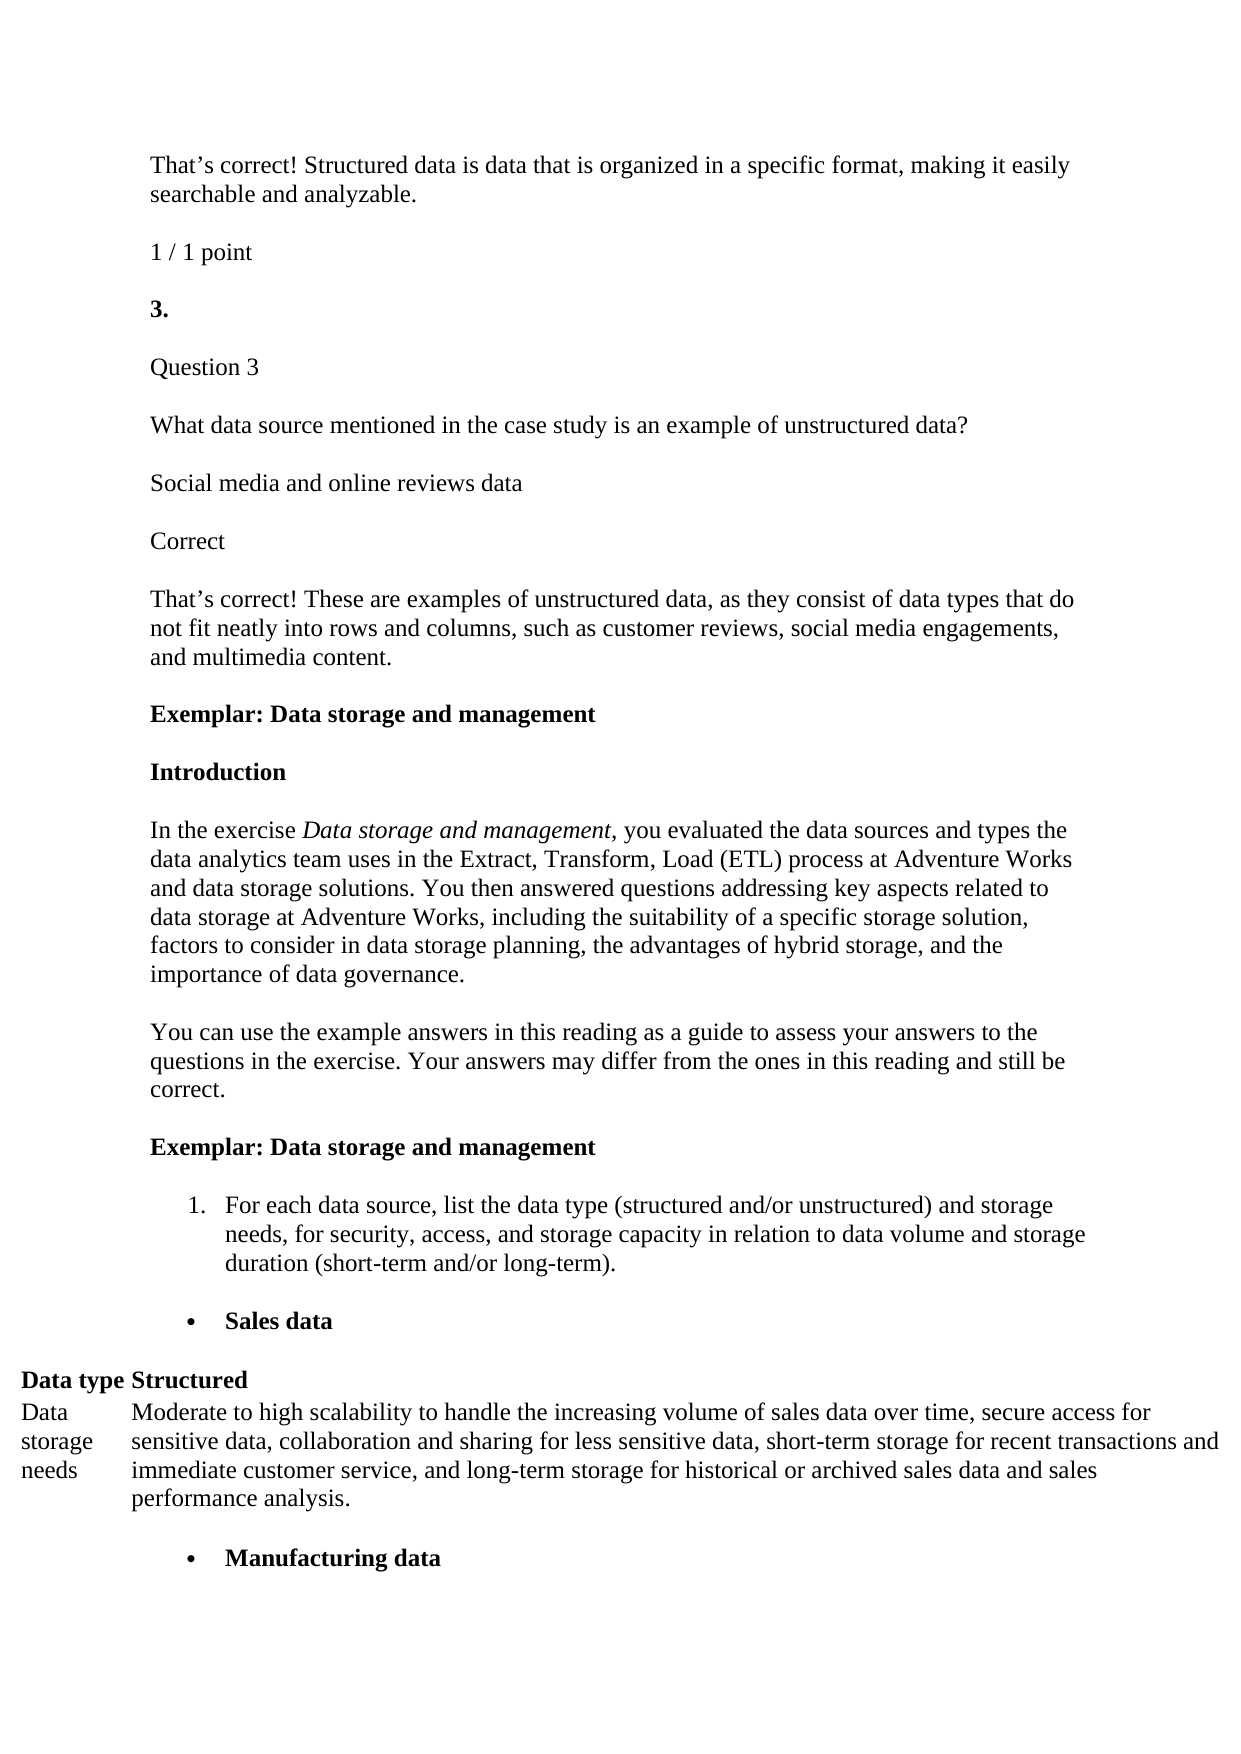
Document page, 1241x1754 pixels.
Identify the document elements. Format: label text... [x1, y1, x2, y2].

list Manufacturing data [187, 1543, 1090, 1572]
text Question 3 [150, 352, 1090, 381]
table_header Data type [19, 1364, 130, 1396]
text Social media and online reviews data [150, 468, 1090, 497]
text That’s correct! These are examples of unstructured data, as they consist of data types that do not fit neatly into rows and columns, such as customer reviews, social media engagements, and multimedia content. [150, 584, 1090, 670]
list For each data source, list the data type (structured and/or unstructured) and storage needs, for security, access, and storage capacity in relation to data volume and storage duration (short-term and/or long-term). [187, 1190, 1090, 1277]
text That’s correct! Structured data is data that is organized in a specific format, making it easily searchable and analyzable. [150, 150, 1090, 207]
text In the exercise Data storage and management, you evaluated the data sources and types the data analytics team uses in the Extract, Transform, Load (ETL) process at Adventure Works and data storage solutions. You then answered questions addressing key aspects related to data storage at Adventure Works, including the suitability of a specific storage solution, factors to consider in data storage planning, the advantages of hybrid storage, and the importance of data governance. [150, 815, 1090, 988]
table_cell Moderate to high scalability to handle the increasing volume of sales data over time, secure access for sensitive data, collaboration and sharing for less sensitive data, short-term storage for recent transactions and immediate customer service, and long-term storage for historical or archived sales data and sales performance analysis. [130, 1396, 1222, 1514]
text Exemplar: Data storage and management [150, 1132, 1090, 1161]
table_cell Data storage needs [19, 1396, 130, 1514]
text Introduction [150, 757, 1090, 786]
text You can use the example answers in this reading as a guide to assess your answers to the questions in the exercise. Your answers may differ from the ones in this reading and still be correct. [150, 1017, 1090, 1103]
list Sales data [187, 1306, 1090, 1334]
text Correct [150, 526, 1090, 555]
text 1 / 1 point [150, 237, 1090, 265]
table_header Structured [130, 1364, 1222, 1396]
text What data source mentioned in the case study is an example of unstructured data? [150, 410, 1090, 439]
text Exemplar: Data storage and management [150, 699, 1090, 728]
text 3. [150, 294, 1090, 323]
